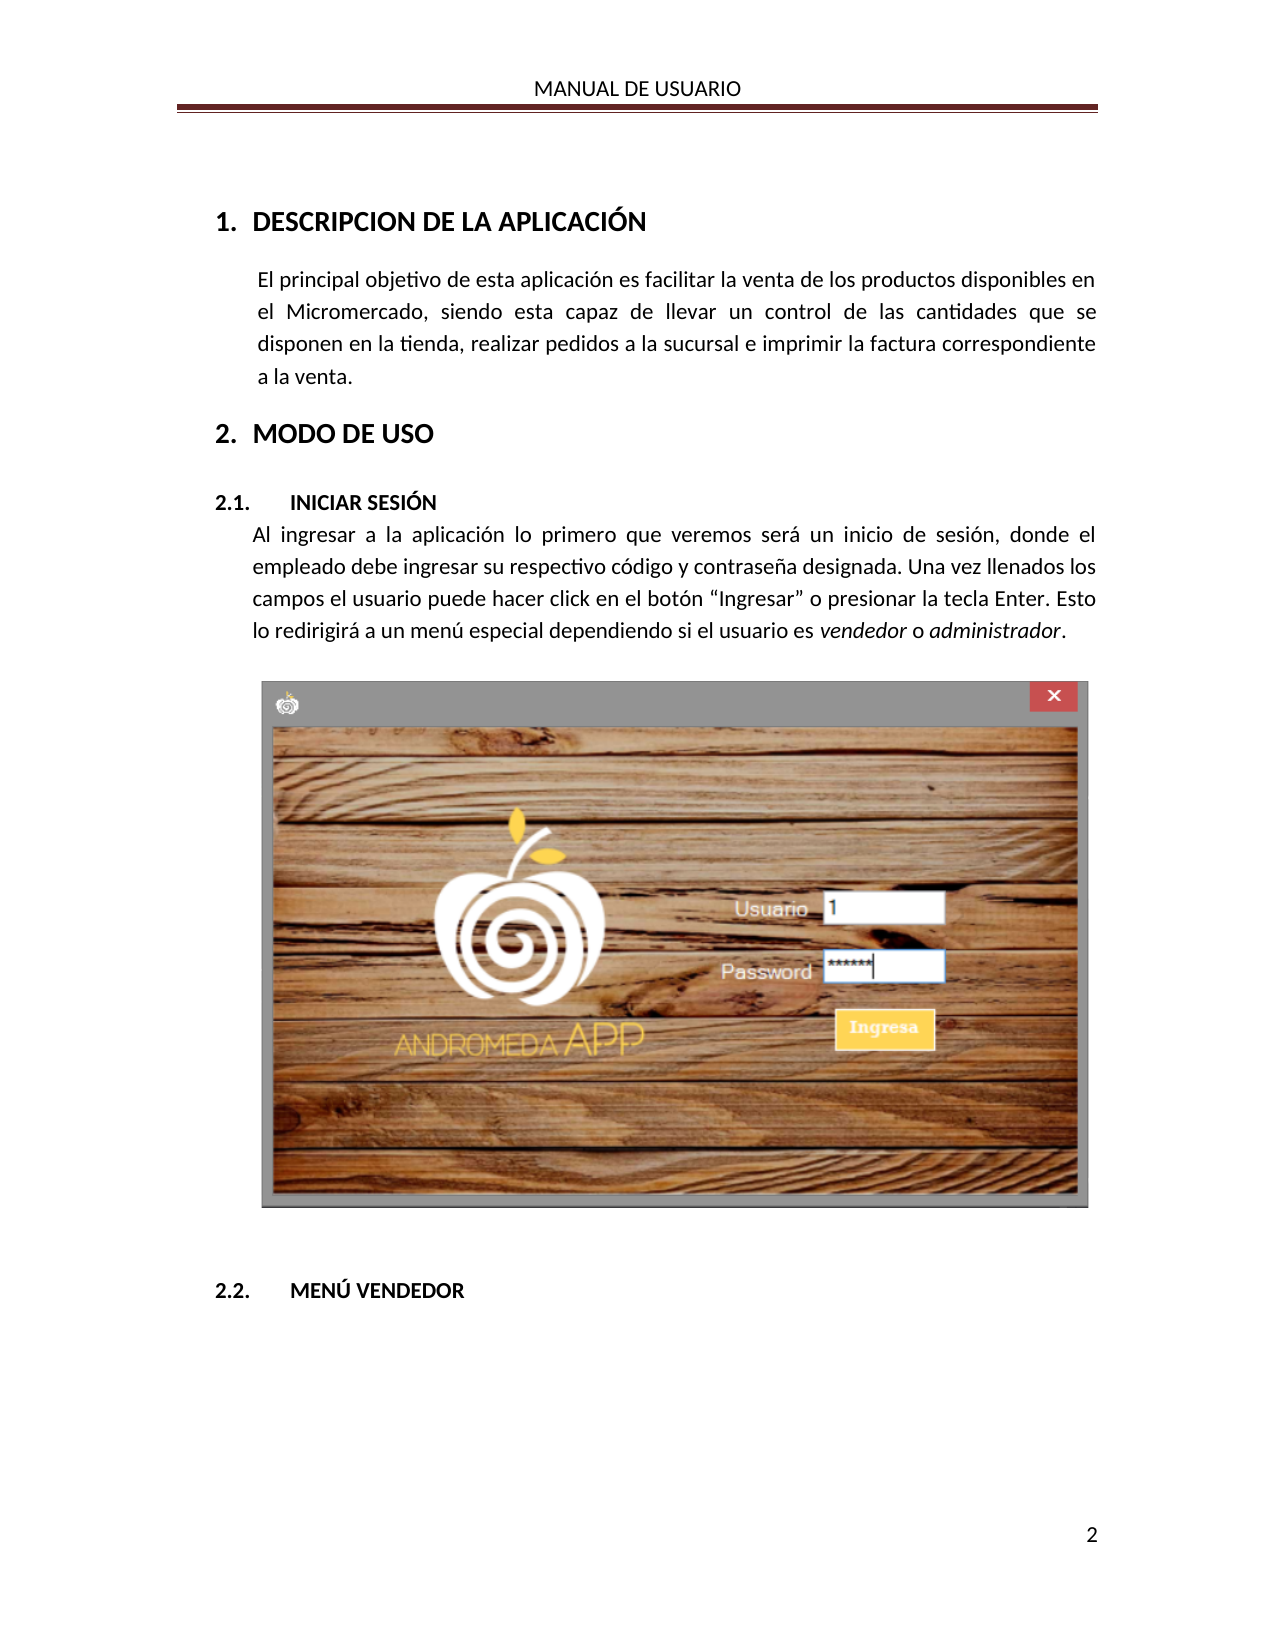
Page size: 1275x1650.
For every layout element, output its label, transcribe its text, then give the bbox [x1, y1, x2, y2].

text El principal objetivo de esta aplicación es facilitar la venta de los productos disponibles en el Micromercado, siendo esta capaz de llevar un control de las cantidades que se disponen en la tienda, realizar pedidos a la sucursal e imprimir la factura correspondiente a la venta. [257, 265, 1098, 390]
list INICIAR SESIÓN [215, 488, 1098, 516]
list DESCRIPCION DE LA APLICACIÓN [215, 203, 1098, 239]
list MODO DE USO [215, 415, 1098, 450]
list MENÚ VENDEDOR [215, 1276, 1098, 1304]
list Al ingresar a la aplicación lo primero que veremos será un inicio de sesión, donde el empleado debe ingresar su respectivo código y contraseña designada. Una vez llenados los campos el usuario puede hacer click en el botón “Ingresar” o presionar la tecla Enter. Esto lo redirigirá a un menú especial dependiendo si el usuario es vendedor o administrador. [252, 520, 1098, 645]
